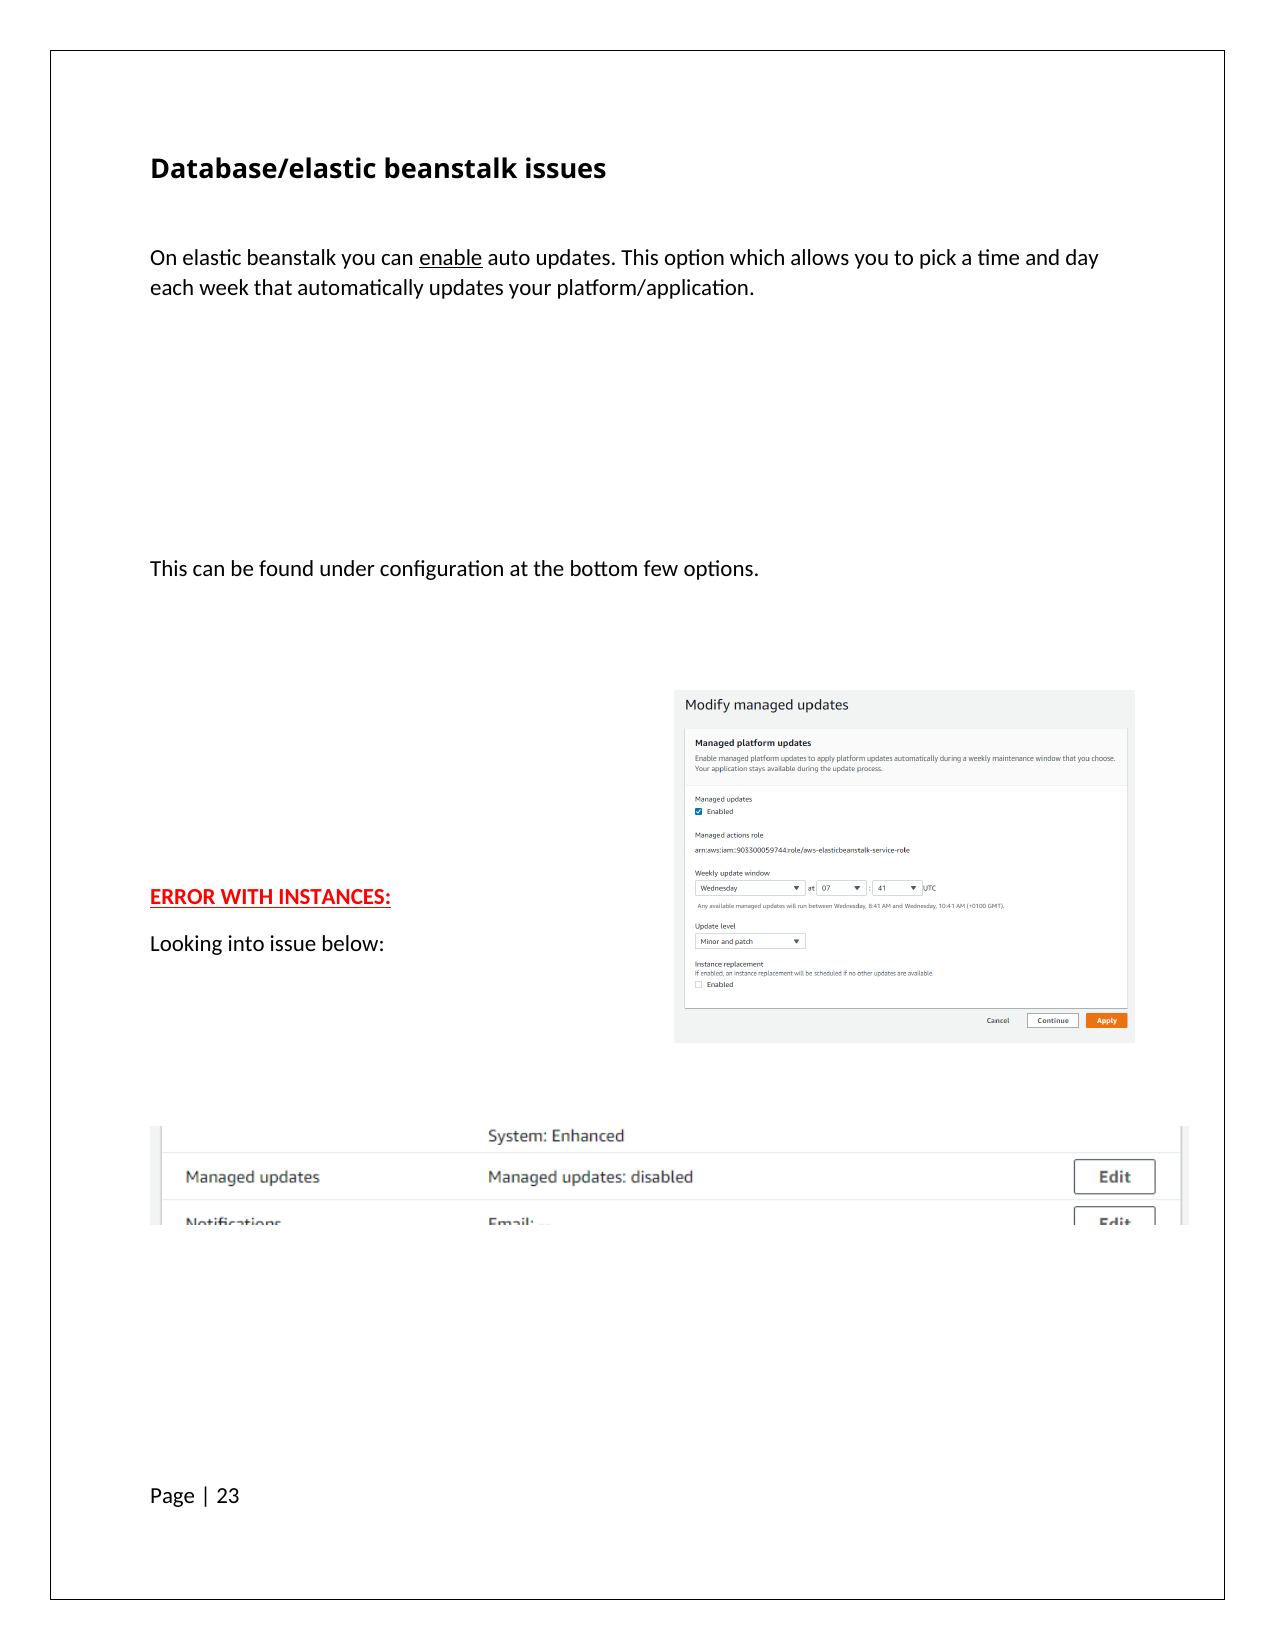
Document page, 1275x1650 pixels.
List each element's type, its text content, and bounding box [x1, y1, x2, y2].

picture [674, 690, 1135, 1043]
subtitle Database/elastic beanstalk issues [150, 150, 1125, 187]
text Looking into issue below: [150, 929, 674, 957]
text This can be found under configuration at the bottom few options. [150, 554, 1125, 582]
text On elastic beanstalk you can enable auto updates. This option which allows you to pick a time and day each week that automatically updates your platform/application. [150, 243, 1125, 301]
text ERROR WITH INSTANCES: [150, 882, 674, 911]
picture [150, 1126, 1189, 1225]
